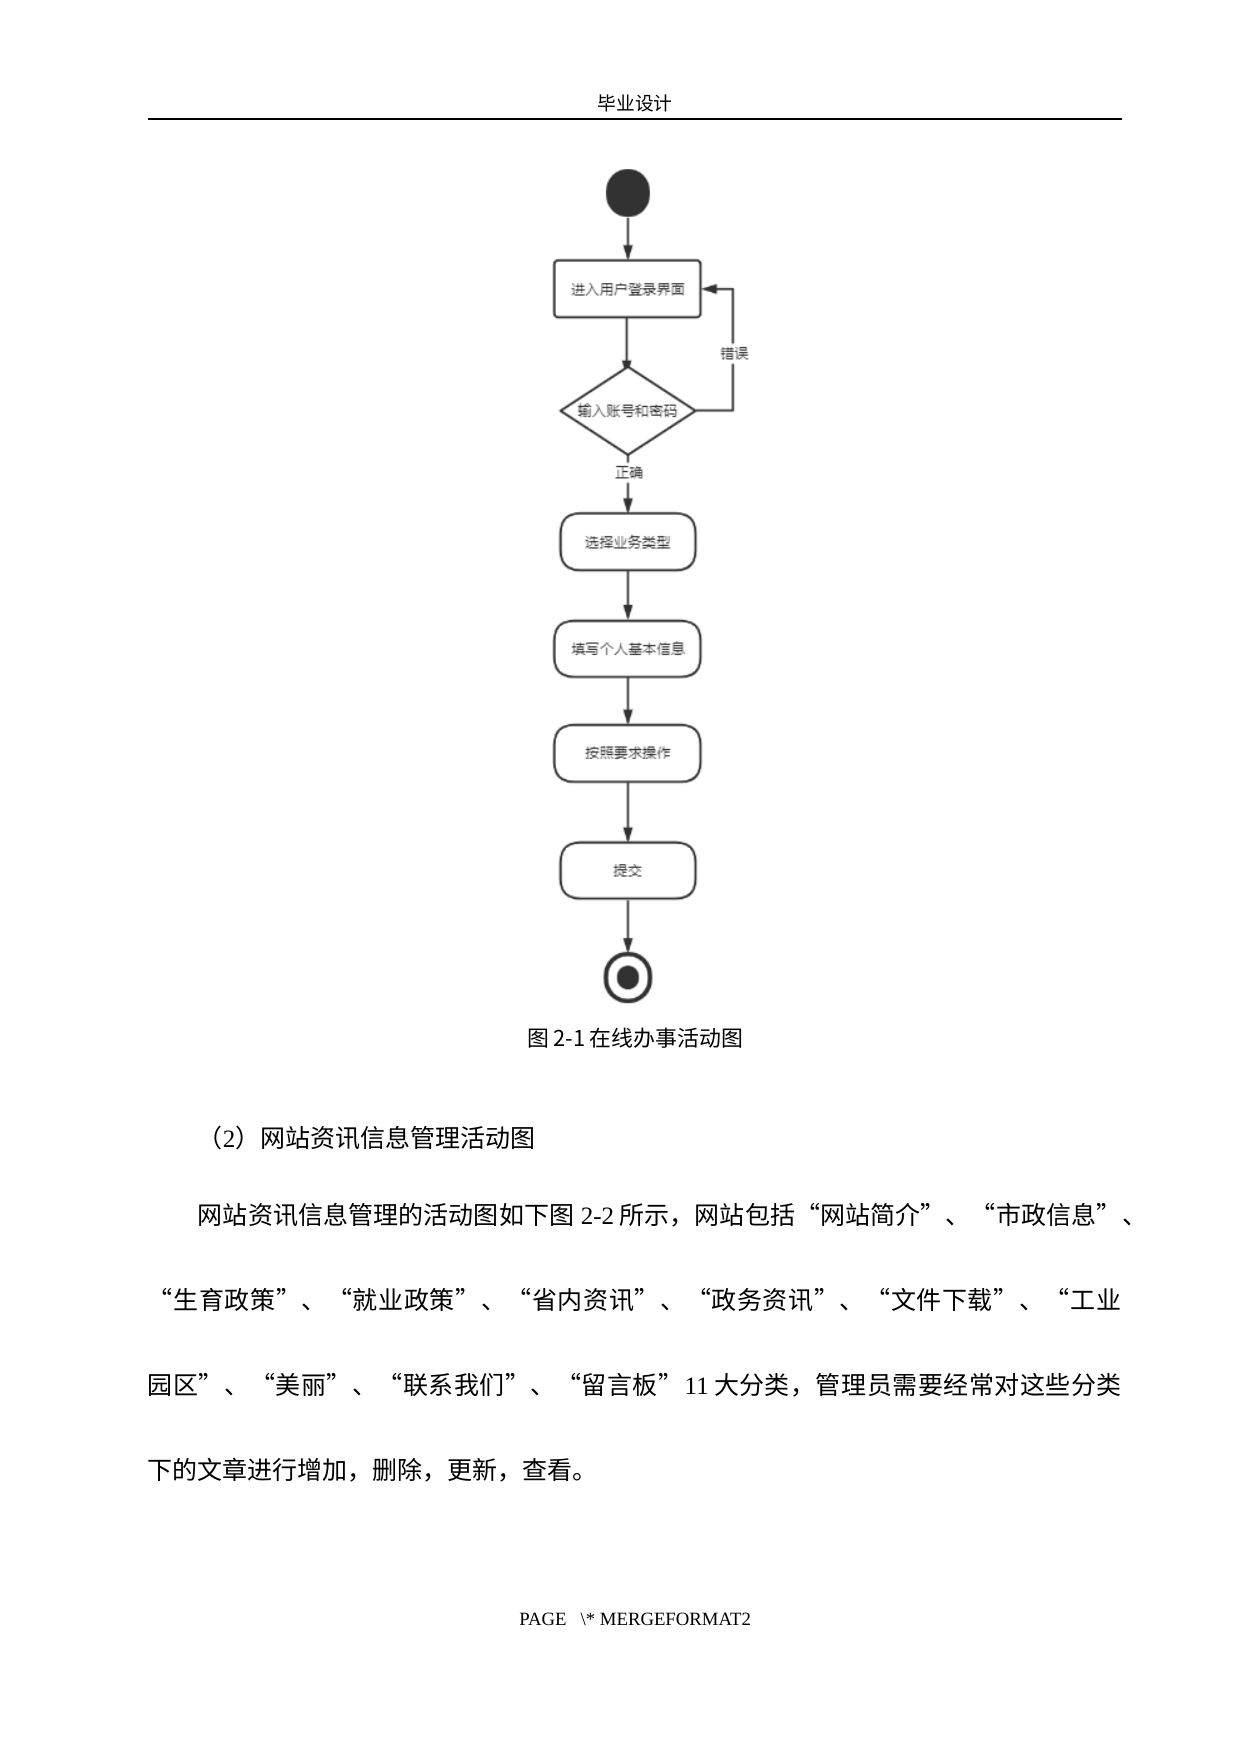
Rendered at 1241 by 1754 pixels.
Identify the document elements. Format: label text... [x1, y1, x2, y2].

text 图2-1在线办事活动图 [148, 1020, 1122, 1054]
list 网站资讯信息管理活动图 [148, 1103, 1122, 1171]
picture [467, 163, 803, 1007]
text 网站资讯信息管理的活动图如下图 2-2所示，网站包括“网站简介”、“市政信息”、“生育政策”、“就业政策”、“省内资讯”、“政务资讯”、“文件下载”、“工业园区”、“美丽”、“联系我们”、“留言板”11大分类，管理员需要经常对这些分类下的文章进行增加，删除，更新，查看。 [148, 1180, 1122, 1503]
